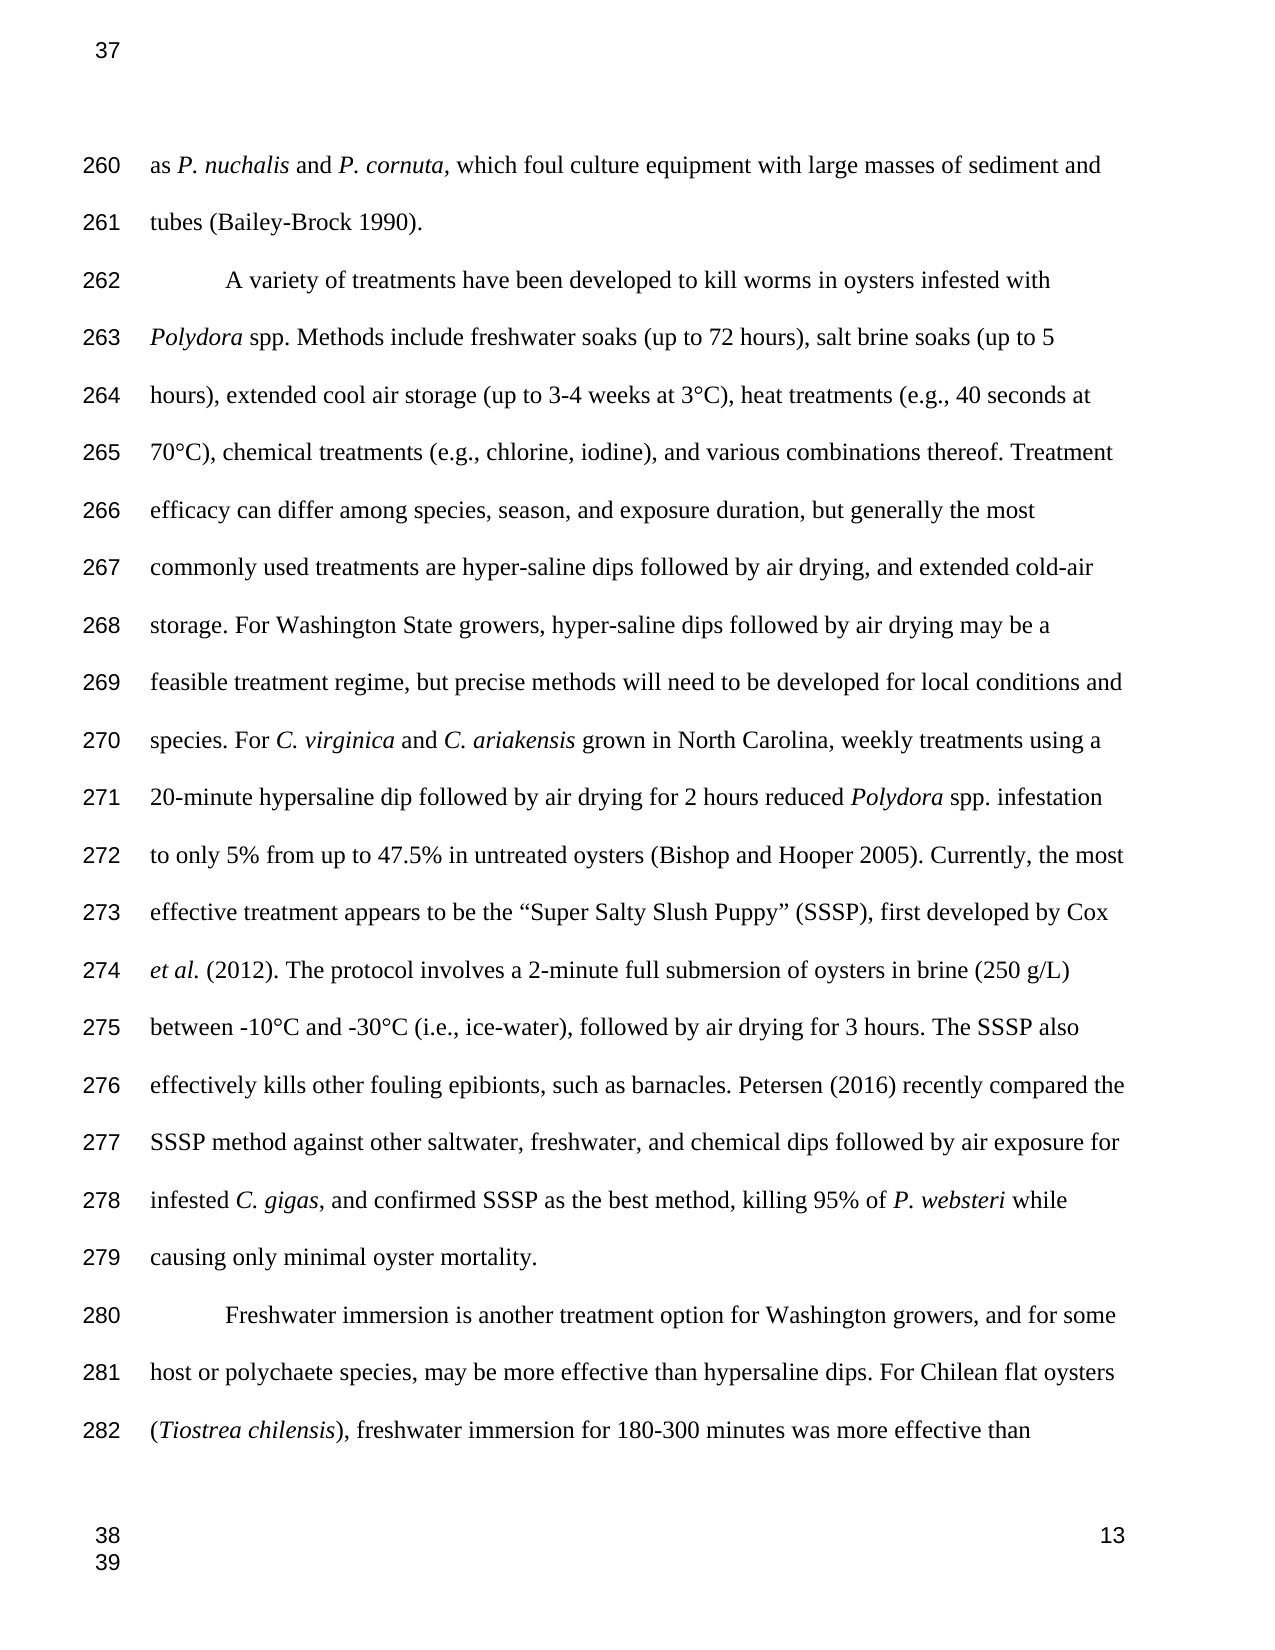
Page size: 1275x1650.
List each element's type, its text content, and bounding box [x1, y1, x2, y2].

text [150, 1300, 1125, 1444]
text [150, 150, 1125, 236]
text A variety of treatments have been developed to kill worms in oysters infested with Polydora spp. Methods include freshwater soaks (up to 72 hours), salt brine soaks (up to 5 hours), extended cool air storage (up to 3-4 weeks at 3°C), heat treatments (e.g., 40 seconds at 70°C), chemical treatments (e.g., chlorine, iodine), and various combinations thereof. Treatment efficacy can differ among species, season, and exposure duration, but generally the most commonly used treatments are hyper-saline dips followed by air drying, and extended cold-air storage. For Washington State growers, hyper-saline dips followed by air drying may be a feasible treatment regime, but precise methods will need to be developed for local conditions and species. For C. virginica and C. ariakensis grown in North Carolina, weekly treatments using a 20-minute hypersaline dip followed by air drying for 2 hours reduced Polydora spp. infestation to only 5% from up to 47.5% in untreated oysters (Bishop and Hooper 2005). Currently, the most effective treatment appears to be the “Super Salty Slush Puppy” (SSSP), first developed by Cox et al. (2012). The protocol involves a 2-minute full submersion of oysters in brine (250 g/L) between -10°C and -30°C (i.e., ice-water), followed by air drying for 3 hours. The SSSP also effectively kills other fouling epibionts, such as barnacles. Petersen (2016) recently compared the SSSP method against other saltwater, freshwater, and chemical dips followed by air exposure for infested C. gigas, and confirmed SSSP as the best method, killing 95% of P. websteri while causing only minimal oyster mortality. [150, 265, 1125, 1271]
